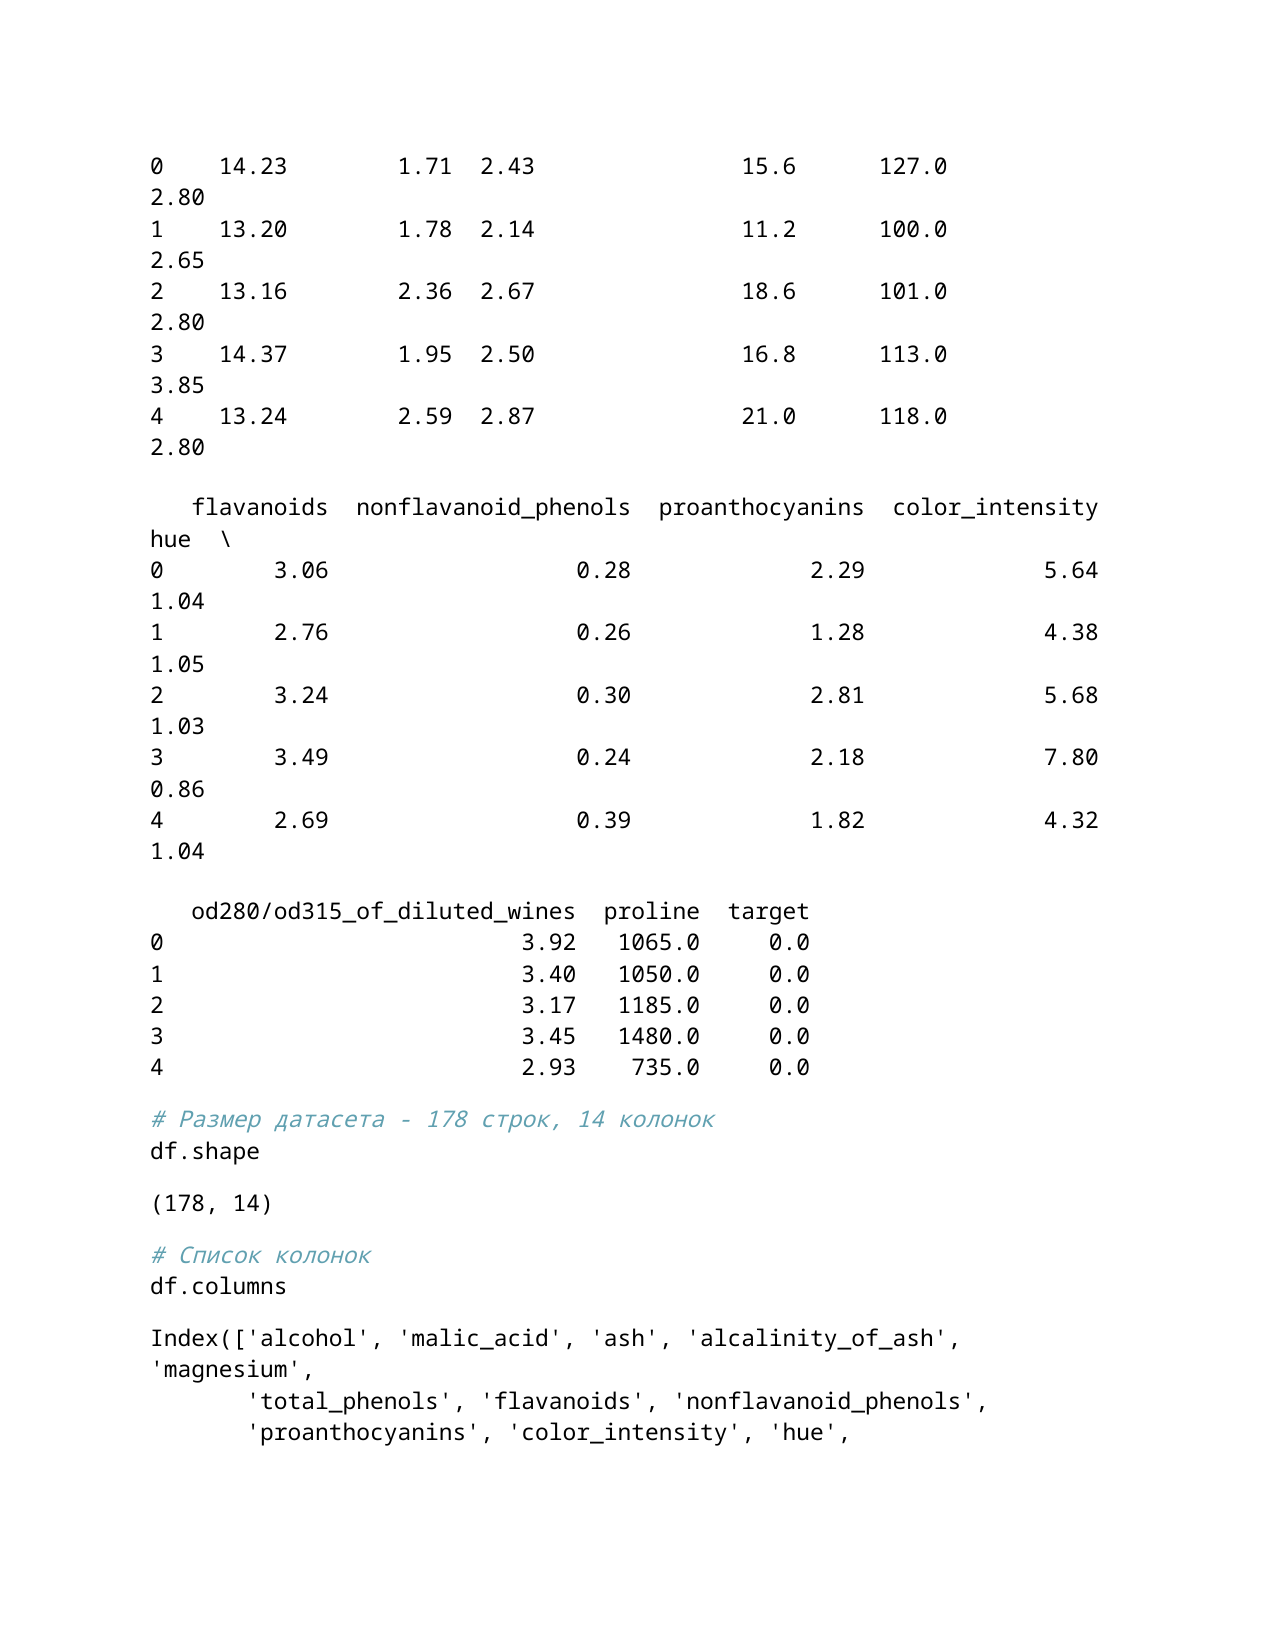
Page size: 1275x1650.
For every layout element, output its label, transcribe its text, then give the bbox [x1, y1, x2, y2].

text (178, 14) [150, 1187, 1125, 1218]
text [150, 1322, 1125, 1447]
text # Список колонок df.columns [150, 1239, 1125, 1301]
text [150, 150, 1125, 1082]
text # Размер датасета - 178 строк, 14 колонок df.shape [150, 1103, 1125, 1166]
